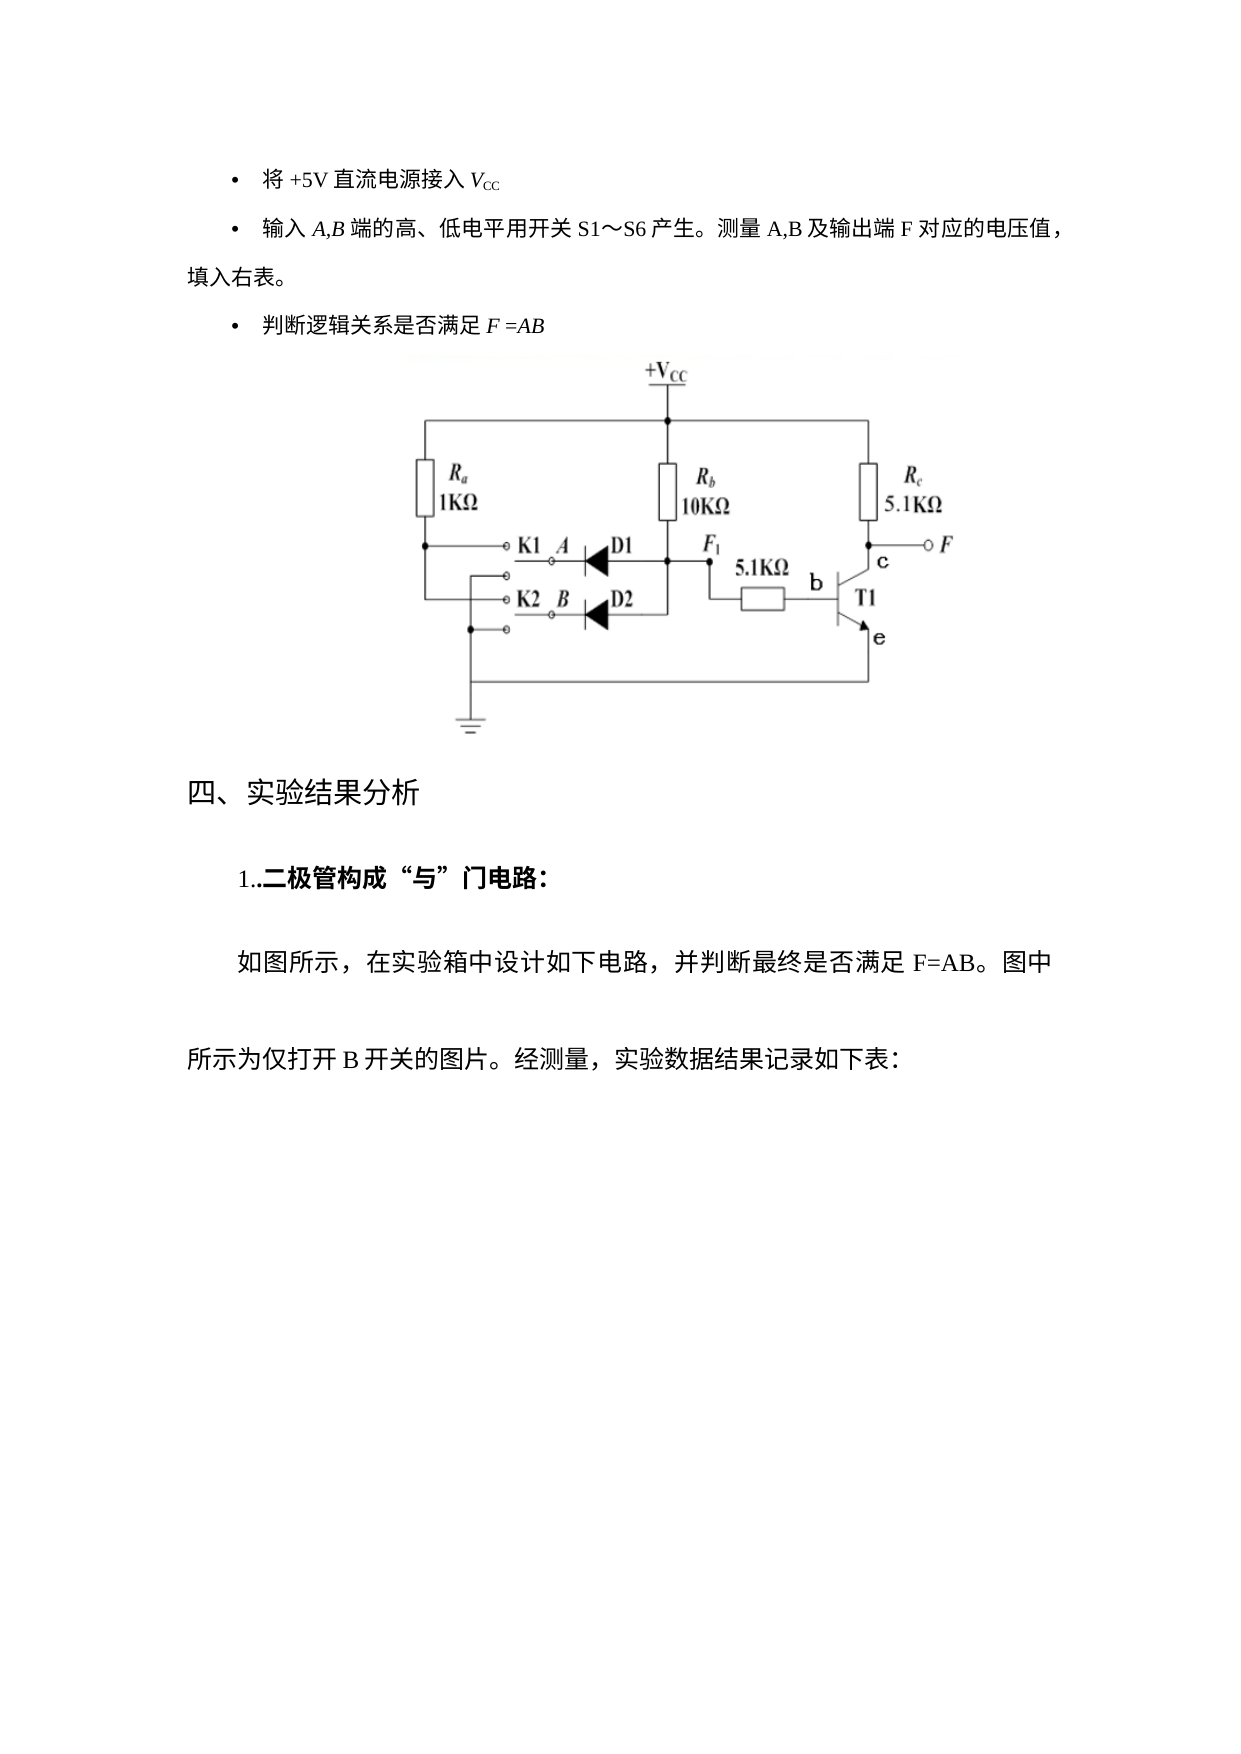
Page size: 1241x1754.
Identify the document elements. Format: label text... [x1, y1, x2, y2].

list 将 +5V 直流电源接入 VCC [187, 162, 1053, 194]
text 1..二极管构成“与”门电路： [187, 844, 1053, 909]
list 输入 A,B 端的高、低电平用开关S1～S6产生。测量A,B及输出端F 对应的电压值，填入右表。 [187, 210, 1053, 292]
text 如图所示，在实验箱中设计如下电路，并判断最终是否满足F=AB。图中所示为仅打开B开关的图片。经测量，实验数据结果记录如下表： [187, 928, 1053, 1090]
list 判断逻辑关系是否满足 F =AB [187, 307, 1053, 340]
text 四、实验结果分析 [187, 758, 1053, 823]
picture [406, 355, 960, 742]
